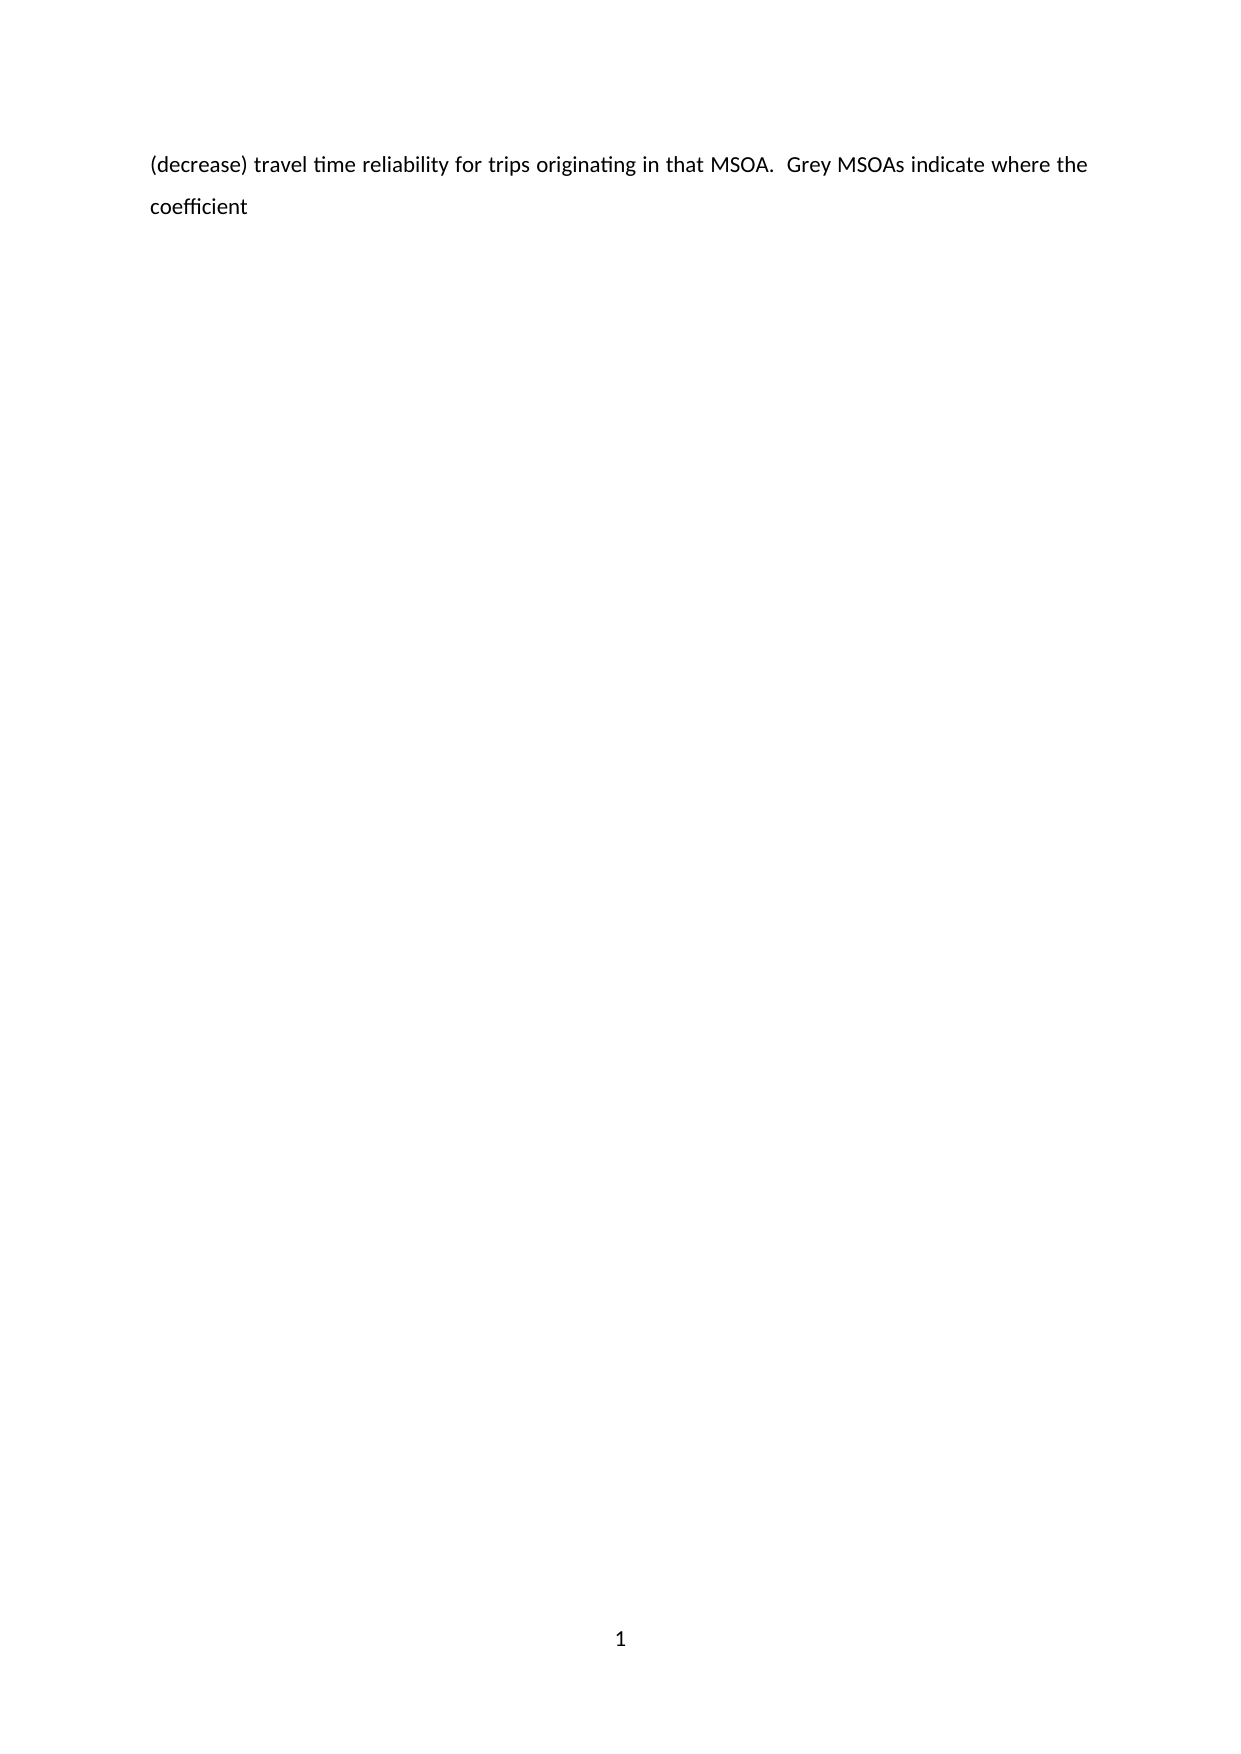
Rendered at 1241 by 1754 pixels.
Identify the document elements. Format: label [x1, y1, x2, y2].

text [150, 150, 1090, 220]
